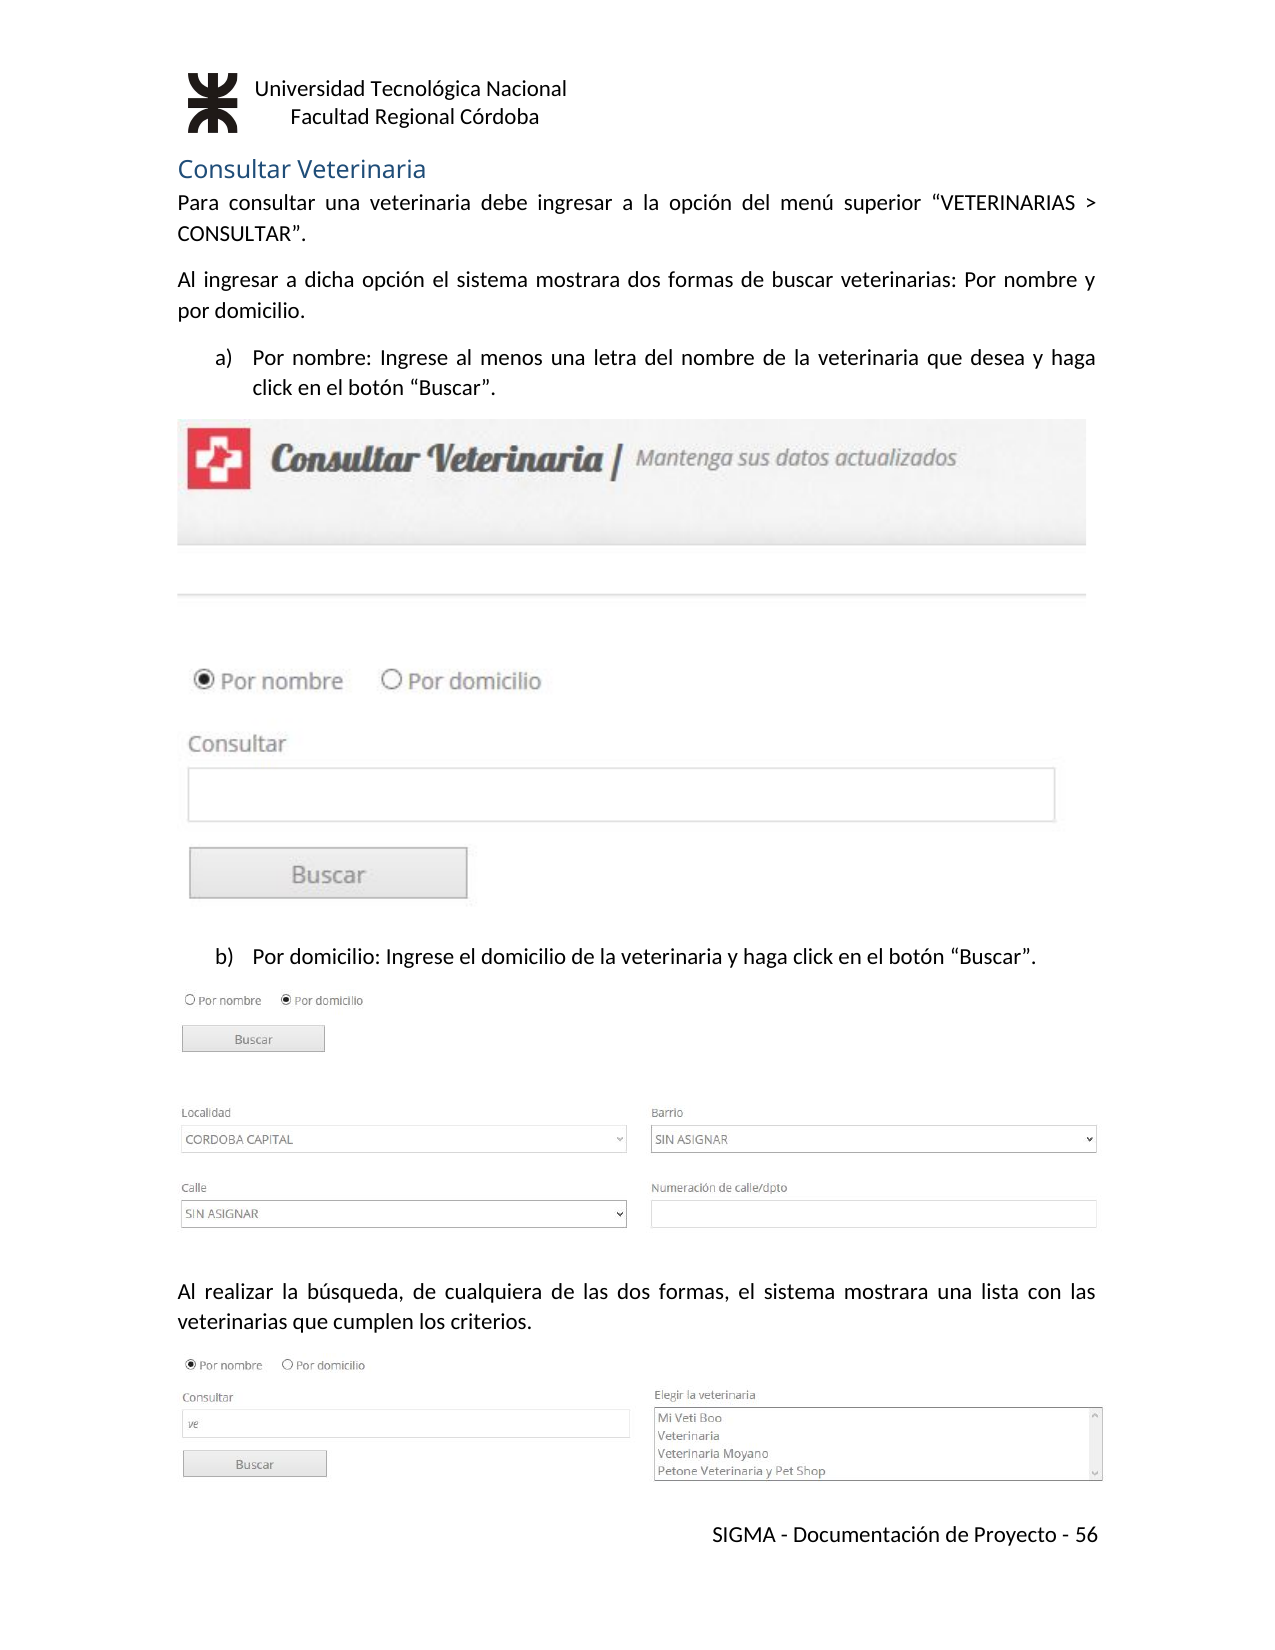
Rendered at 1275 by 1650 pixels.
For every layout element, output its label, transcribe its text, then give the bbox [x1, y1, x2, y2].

picture [177, 1353, 1107, 1495]
picture [177, 419, 1087, 924]
picture [177, 989, 1109, 1258]
text Al ingresar a dicha opción el sistema mostrara dos formas de buscar veterinarias: Por nombre y por domicilio. [177, 266, 1098, 324]
text Para consultar una veterinaria debe ingresar a la opción del menú superior “VETERINARIAS > CONSULTAR”. [177, 188, 1098, 247]
subtitle Consultar Veterinaria [177, 152, 1098, 186]
text Al realizar la búsqueda, de cualquiera de las dos formas, el sistema mostrara una lista con las veterinarias que cumplen los criterios. [177, 1277, 1098, 1335]
picture [188, 73, 238, 133]
list Por nombre: Ingrese al menos una letra del nombre de la veterinaria que desea y haga click en el botón “Buscar”. [215, 343, 1098, 401]
list Por domicilio: Ingrese el domicilio de la veterinaria y haga click en el botón “Buscar”. [215, 942, 1098, 970]
